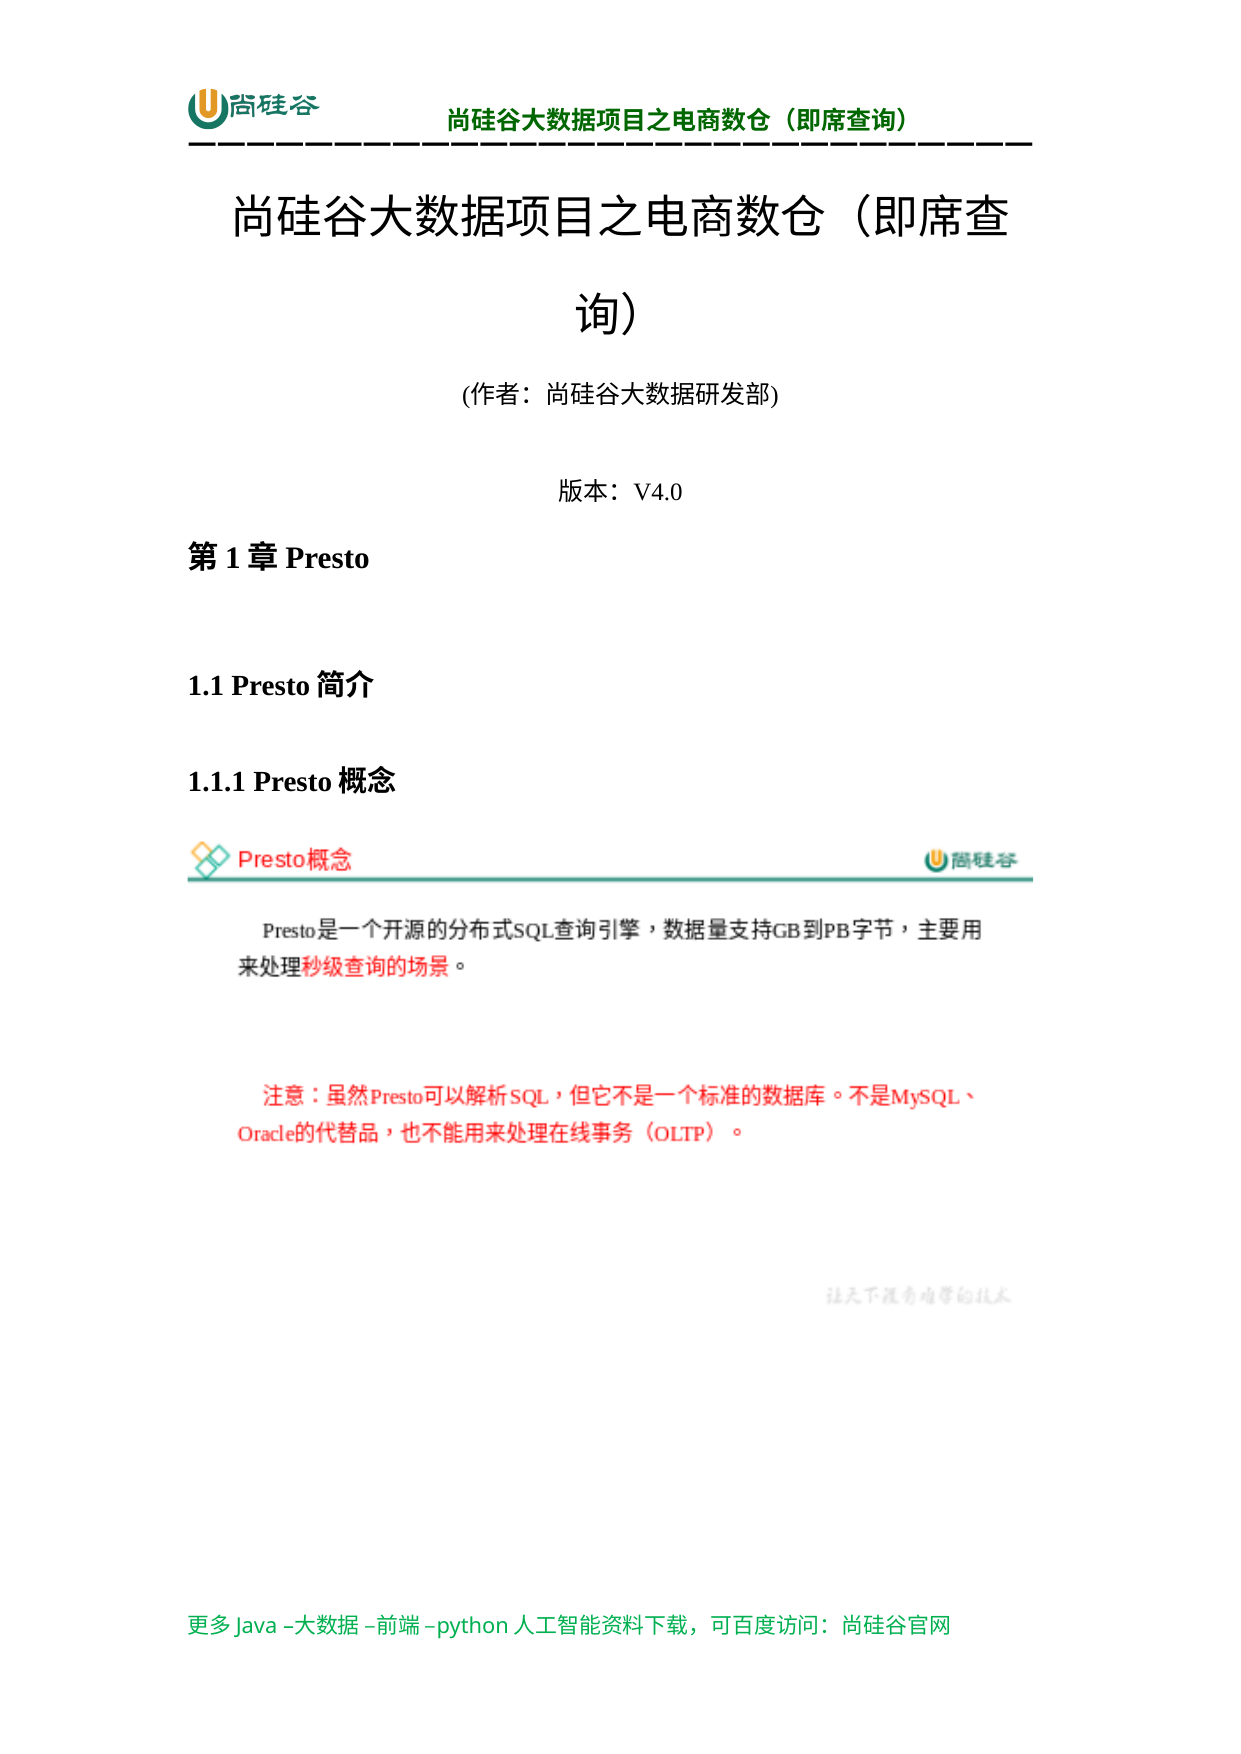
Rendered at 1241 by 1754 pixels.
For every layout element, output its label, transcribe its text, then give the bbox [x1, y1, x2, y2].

subtitle 第1章 Presto [187, 522, 1053, 587]
text 尚硅谷大数据项目之电商数仓（即席查询） [187, 165, 1053, 360]
text 版本：V4.0 [187, 457, 1053, 522]
text (作者：尚硅谷大数据研发部) [187, 360, 1053, 425]
picture [187, 88, 321, 130]
subtitle 1.1.1 Presto概念 [187, 746, 1053, 811]
subtitle 1.1 Presto简介 [187, 651, 1053, 716]
